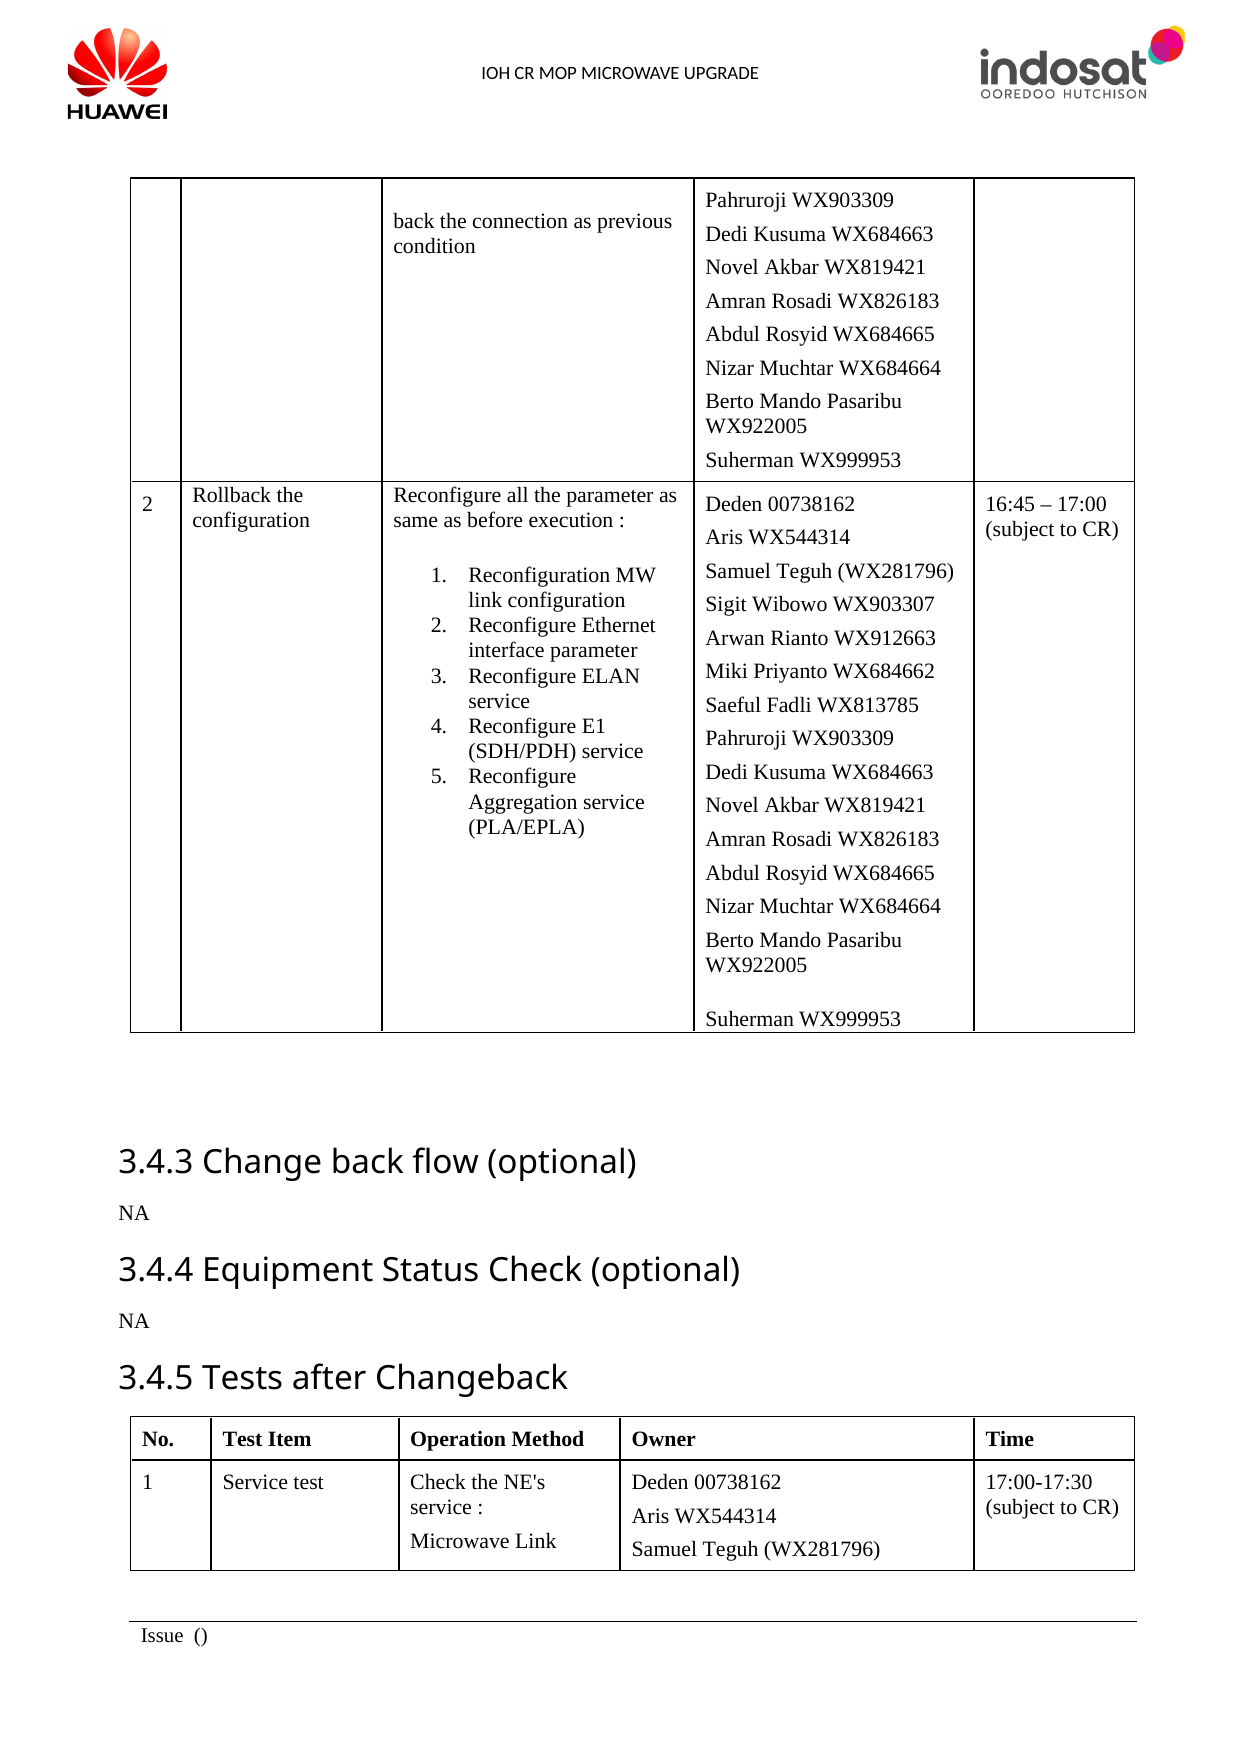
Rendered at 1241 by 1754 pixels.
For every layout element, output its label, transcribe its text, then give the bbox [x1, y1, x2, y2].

table_header Operation Method [400, 1417, 620, 1459]
table_cell Service test [212, 1461, 398, 1570]
picture [67, 28, 167, 119]
subtitle Equipment Status Check (optional) [118, 1246, 1122, 1291]
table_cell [975, 179, 1134, 481]
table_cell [695, 179, 973, 481]
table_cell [383, 179, 693, 481]
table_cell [621, 1461, 973, 1570]
table_cell Rollback the configuration [182, 482, 381, 1031]
table_header Owner [621, 1417, 974, 1459]
table_header Test Item [212, 1417, 399, 1459]
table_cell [975, 1461, 1134, 1570]
table_header No. [131, 1417, 211, 1459]
subtitle Tests after Changeback [118, 1354, 1122, 1399]
table_cell 1 [131, 1460, 210, 1570]
table_cell 2 [131, 482, 180, 1031]
picture [947, 19, 1186, 107]
text NA [118, 1199, 1122, 1225]
table_cell 16:45 – 17:00 (subject to CR) [975, 482, 1134, 1031]
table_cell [400, 1461, 619, 1570]
table_cell Reconfigure all the parameter as same as before execution : Reconfiguration MW link configuration Reconfigure Ethernet interface parameter Reconfigure ELAN service Reconfigure E1 (SDH/PDH) service Reconfigure Aggregation service (PLA/EPLA) [383, 482, 693, 1031]
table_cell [182, 179, 381, 481]
text NA [118, 1308, 1122, 1333]
subtitle Change back flow (optional) [118, 1137, 1122, 1183]
table_cell 1 [131, 179, 180, 481]
table_header Time [975, 1417, 1134, 1459]
